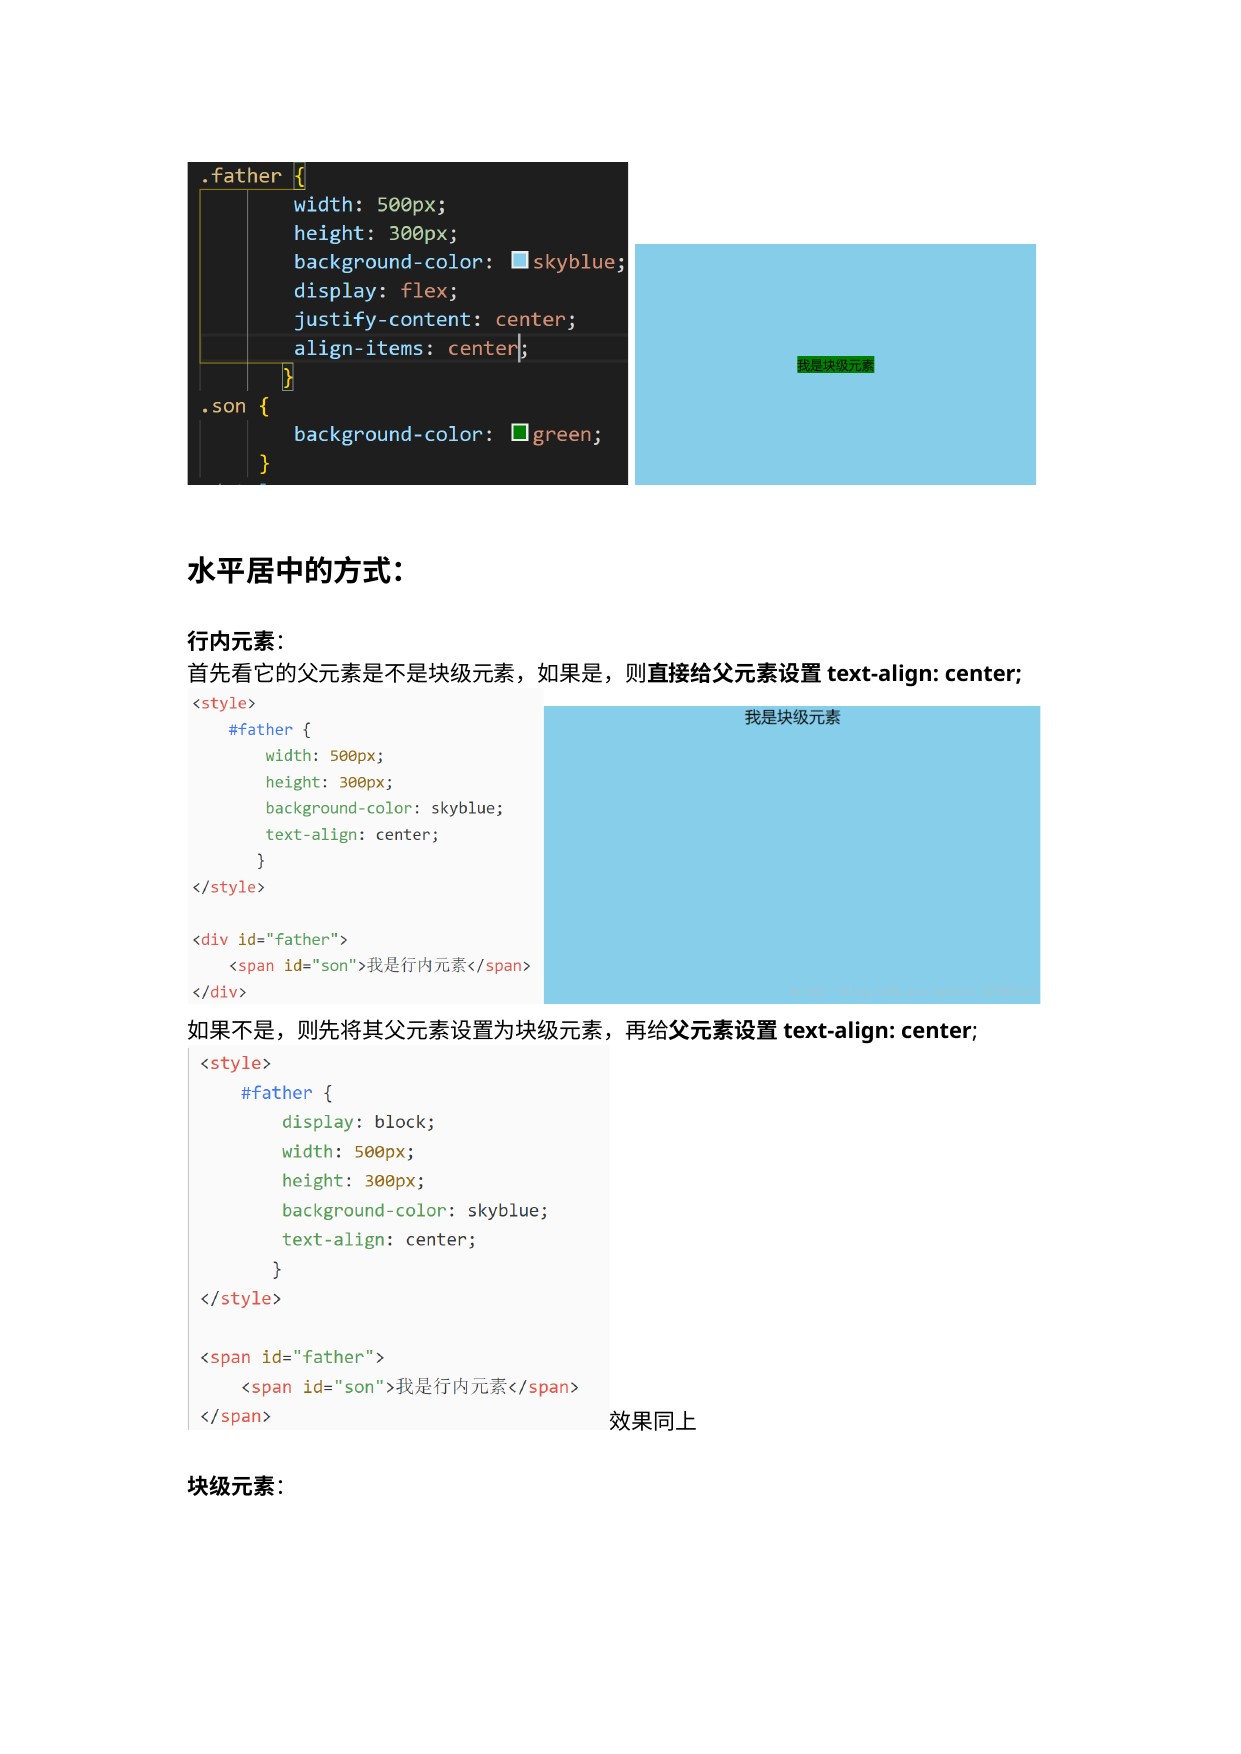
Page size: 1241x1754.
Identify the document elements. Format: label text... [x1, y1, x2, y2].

subtitle 水平居中的方式： [187, 536, 1053, 601]
text 行内元素： [187, 623, 1053, 656]
text 首先看它的父元素是不是块级元素，如果是，则直接给父元素设置 text-align: center; [187, 656, 1053, 688]
text 块级元素： [187, 1468, 1053, 1501]
picture [187, 688, 1041, 1004]
picture [187, 1045, 610, 1430]
picture [187, 162, 629, 485]
text 如果不是，则先将其父元素设置为块级元素，再给父元素设置 text-align: center; [187, 1013, 1053, 1046]
picture [633, 242, 1037, 485]
